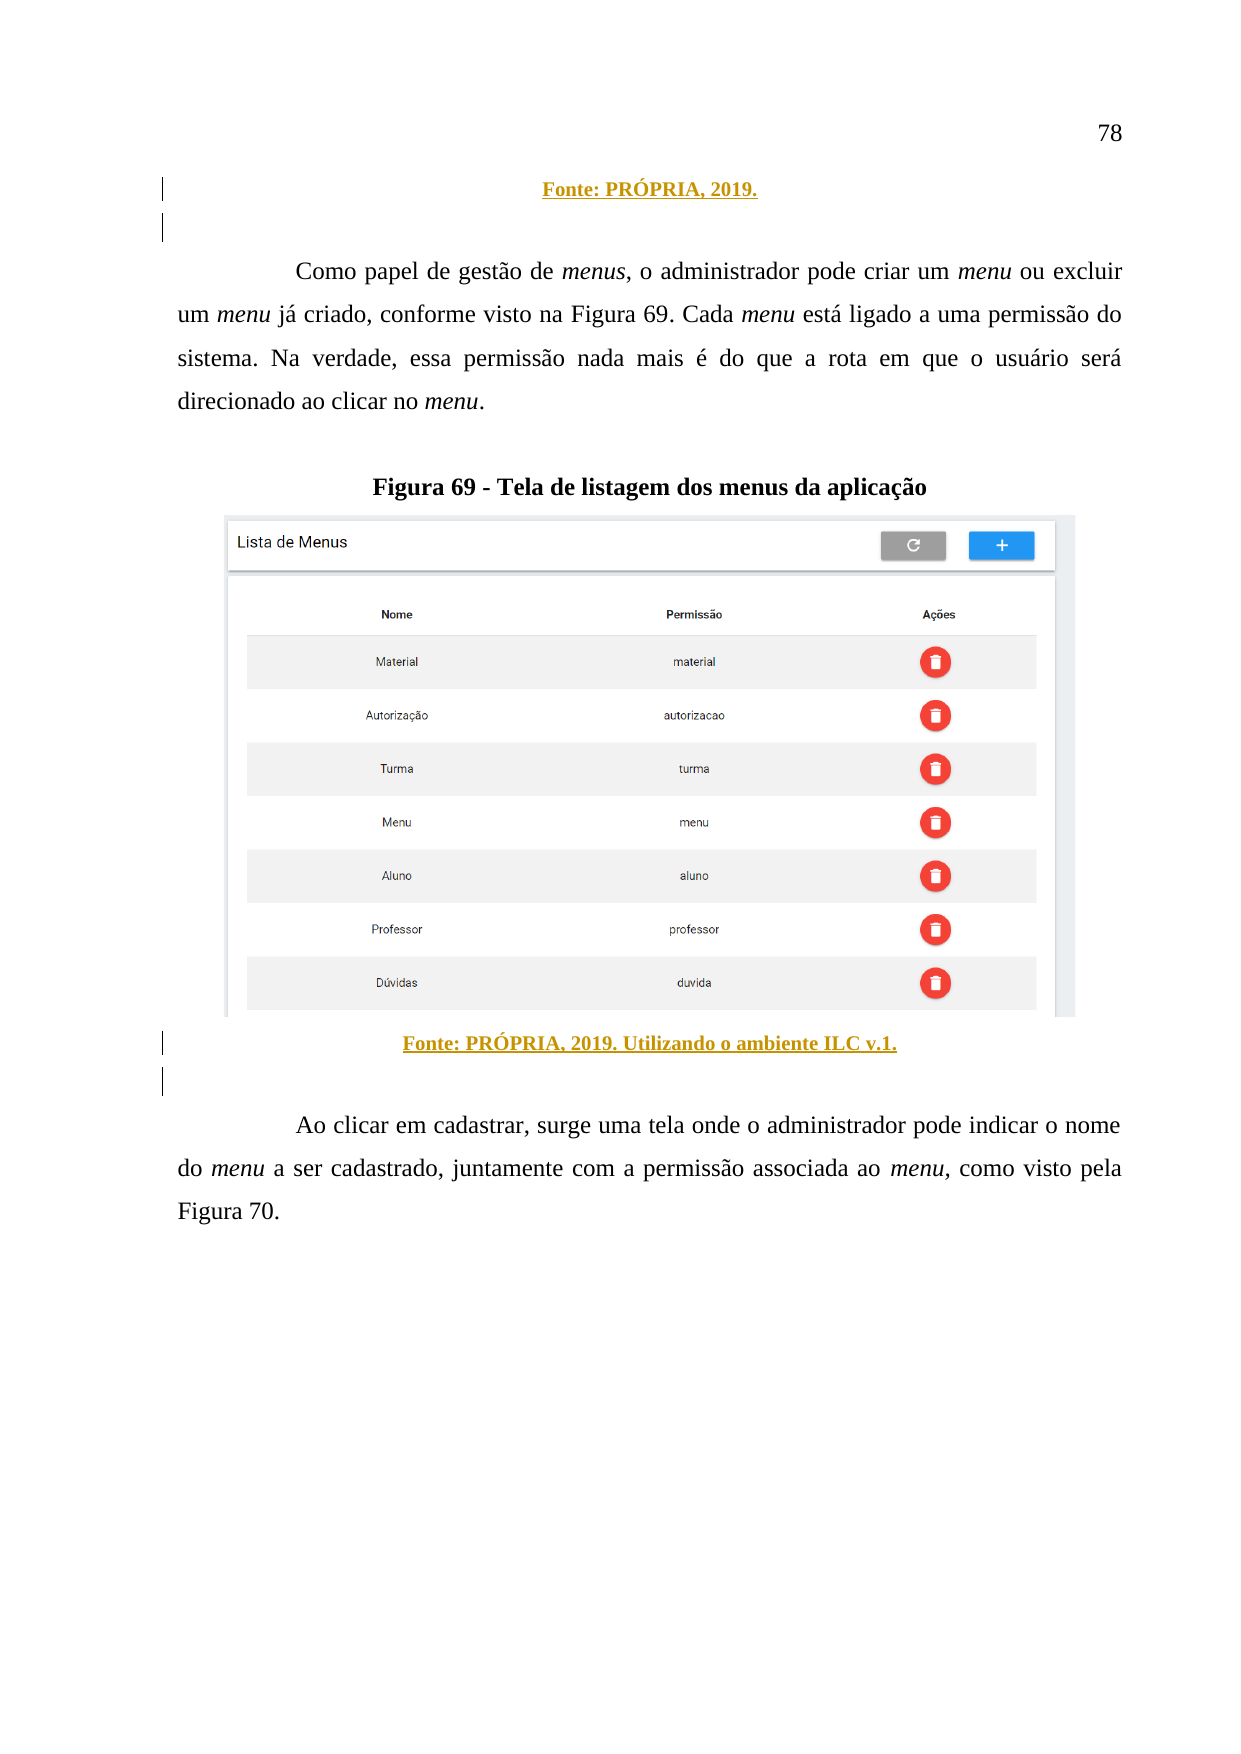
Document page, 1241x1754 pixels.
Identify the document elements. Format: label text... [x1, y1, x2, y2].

text Figura - Tela de listagem dos menus da aplicação [177, 472, 1122, 501]
picture [223, 515, 1076, 1017]
text Ao clicar em cadastrar, surge uma tela onde o administrador pode indicar o nome do menu a ser cadastrado, juntamente com a permissão associada ao menu, como visto pela . [177, 1110, 1122, 1225]
text Como papel de gestão de menus, o administrador pode criar um menu ou excluir um menu já criado, conforme visto na . Cada menu está ligado a uma permissão do sistema. Na verdade, essa permissão nada mais é do que a rota em que o usuário será direcionado ao clicar no menu. [177, 256, 1122, 414]
